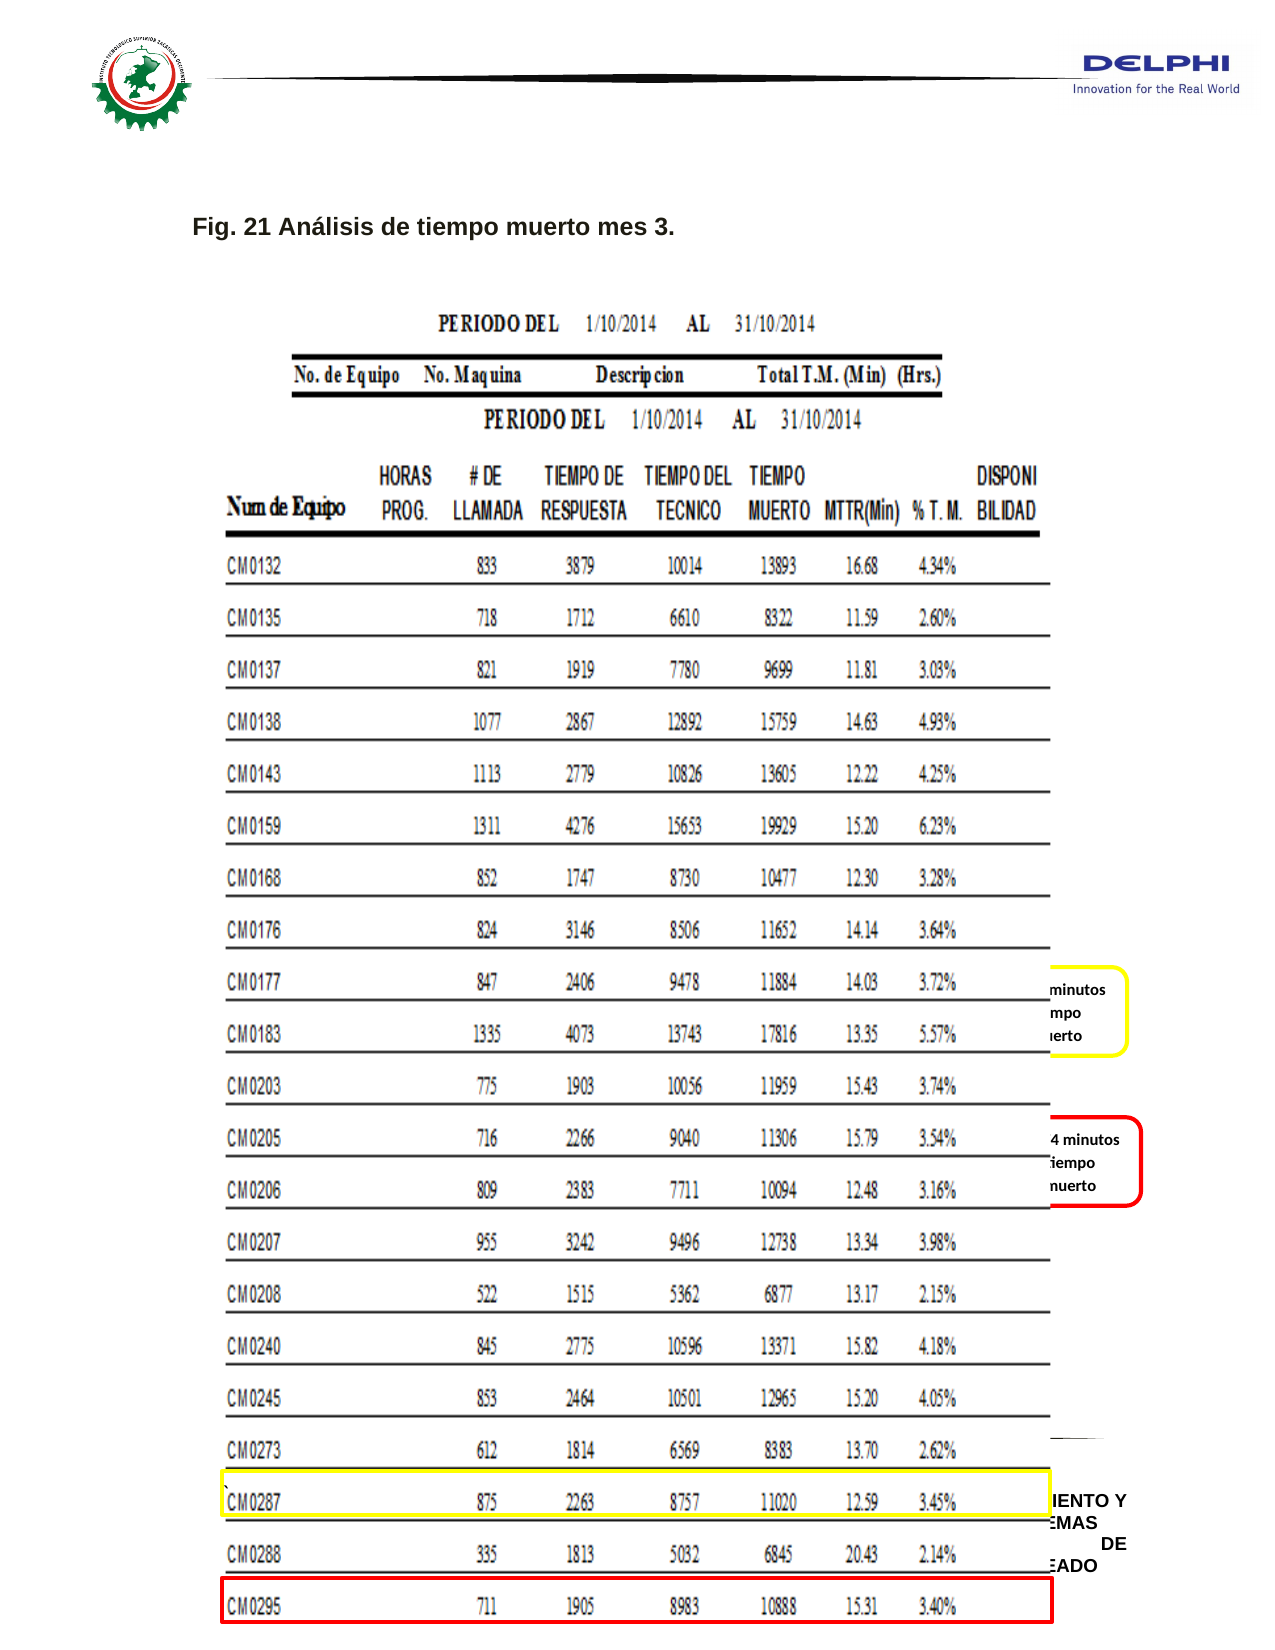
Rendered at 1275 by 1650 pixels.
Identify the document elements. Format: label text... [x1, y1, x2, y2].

picture [205, 310, 1051, 1622]
text Fig. 21 Análisis de tiempo muerto mes 3. [192, 212, 1098, 240]
picture [1054, 29, 1261, 115]
picture [91, 37, 192, 131]
picture [224, 1473, 1048, 1513]
picture [224, 1580, 1050, 1620]
